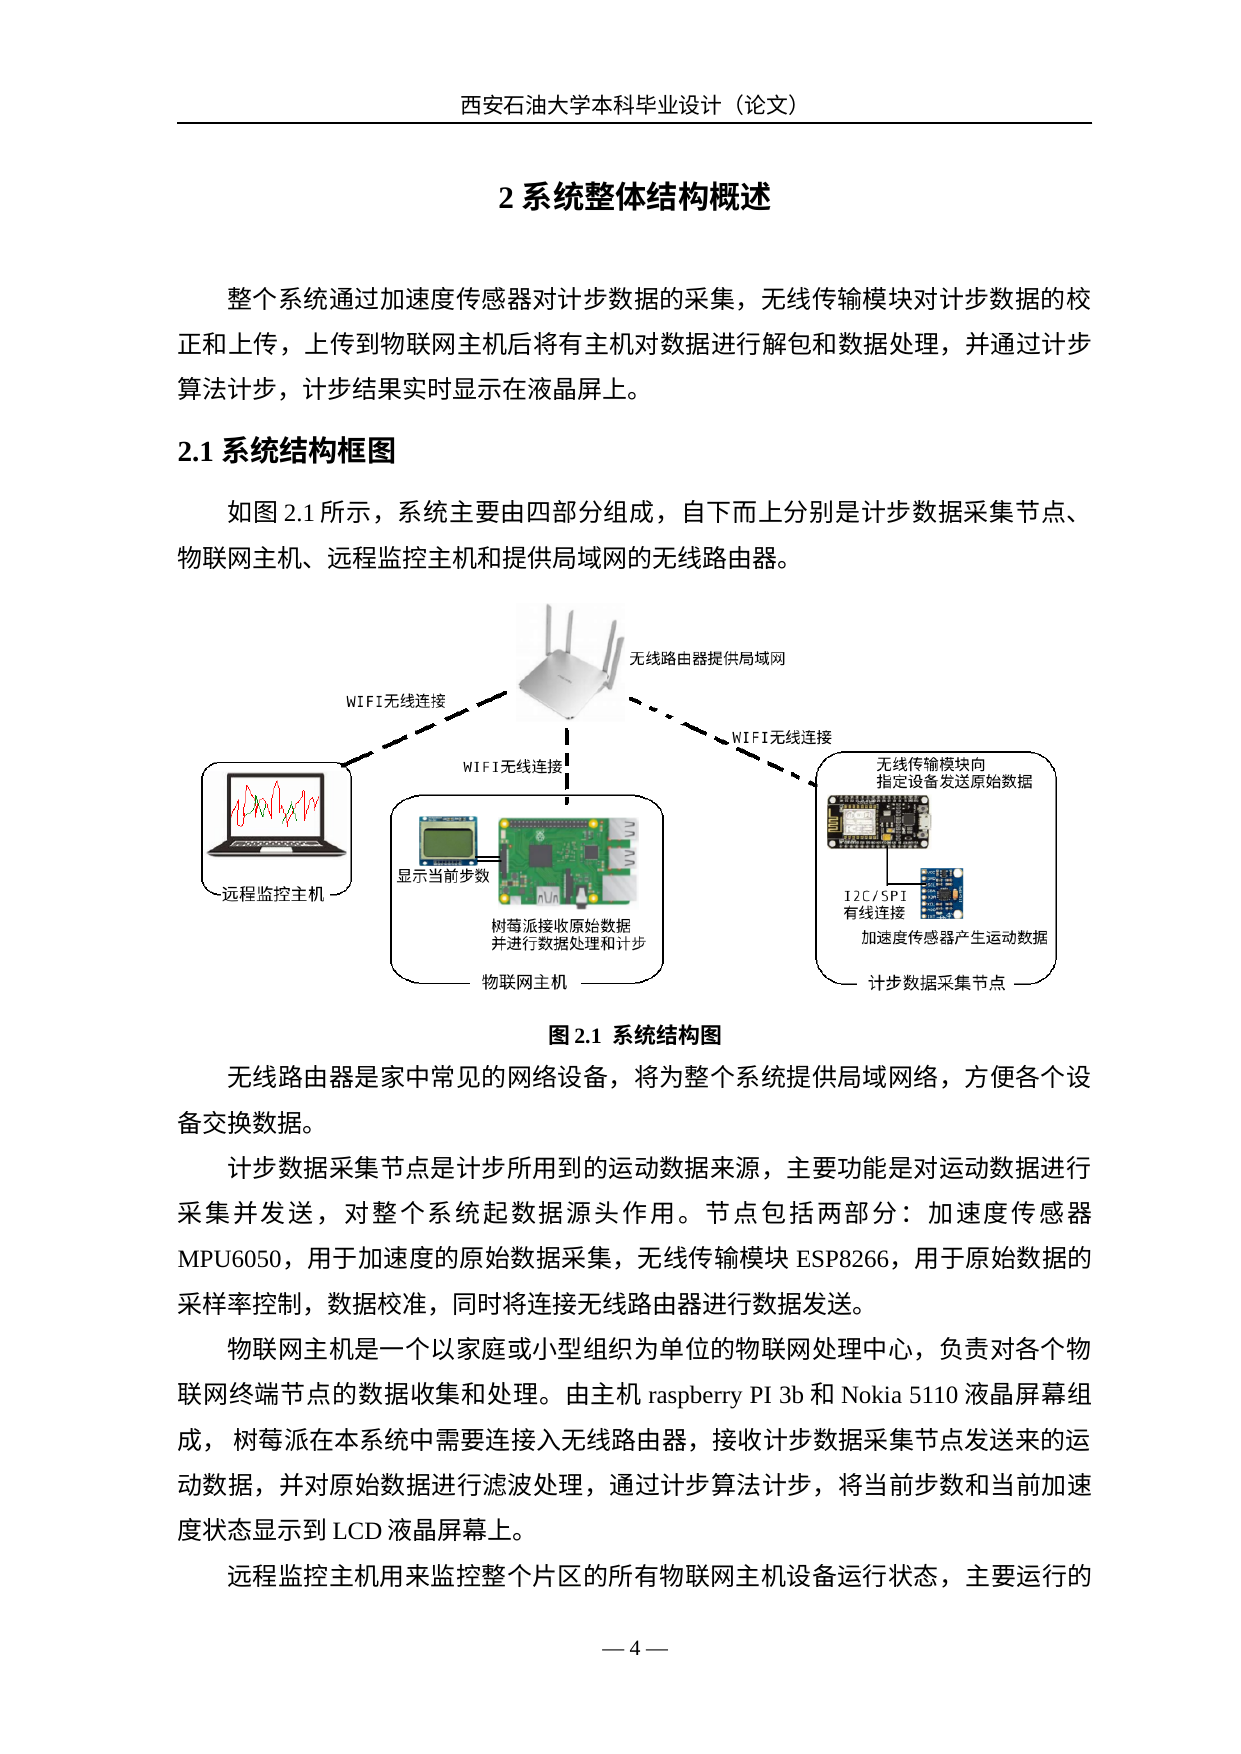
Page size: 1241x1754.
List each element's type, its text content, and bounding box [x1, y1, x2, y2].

subtitle 系统整体结构概述 [177, 173, 1092, 218]
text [177, 1556, 1092, 1592]
subtitle 系统结构框图 [177, 428, 1092, 470]
picture [177, 583, 1092, 1011]
text 图2.1 系统结构图 [177, 1018, 1092, 1050]
text 物联网主机是一个以家庭或小型组织为单位的物联网处理中心，负责对各个物联网终端节点的数据收集和处理。由主机raspberry PI 3b和Nokia 5110液晶屏幕组成， 树莓派在本系统中需要连接入无线路由器，接收计步数据采集节点发送来的运动数据，并对原始数据进行滤波处理，通过计步算法计步，将当前步数和当前加速度状态显示到LCD液晶屏幕上。 [177, 1329, 1092, 1547]
text 计步数据采集节点是计步所用到的运动数据来源，主要功能是对运动数据进行采集并发送，对整个系统起数据源头作用。节点包括两部分：加速度传感器MPU6050，用于加速度的原始数据采集，无线传输模块ESP8266，用于原始数据的采样率控制，数据校准，同时将连接无线路由器进行数据发送。 [177, 1148, 1092, 1321]
text 整个系统通过加速度传感器对计步数据的采集，无线传输模块对计步数据的校正和上传，上传到物联网主机后将有主机对数据进行解包和数据处理，并通过计步算法计步，计步结果实时显示在液晶屏上。 [177, 279, 1092, 406]
text 如图2.1所示，系统主要由四部分组成，自下而上分别是计步数据采集节点、物联网主机、远程监控主机和提供局域网的无线路由器。 [177, 493, 1092, 574]
text 无线路由器是家中常见的网络设备，将为整个系统提供局域网络，方便各个设备交换数据。 [177, 1058, 1092, 1139]
